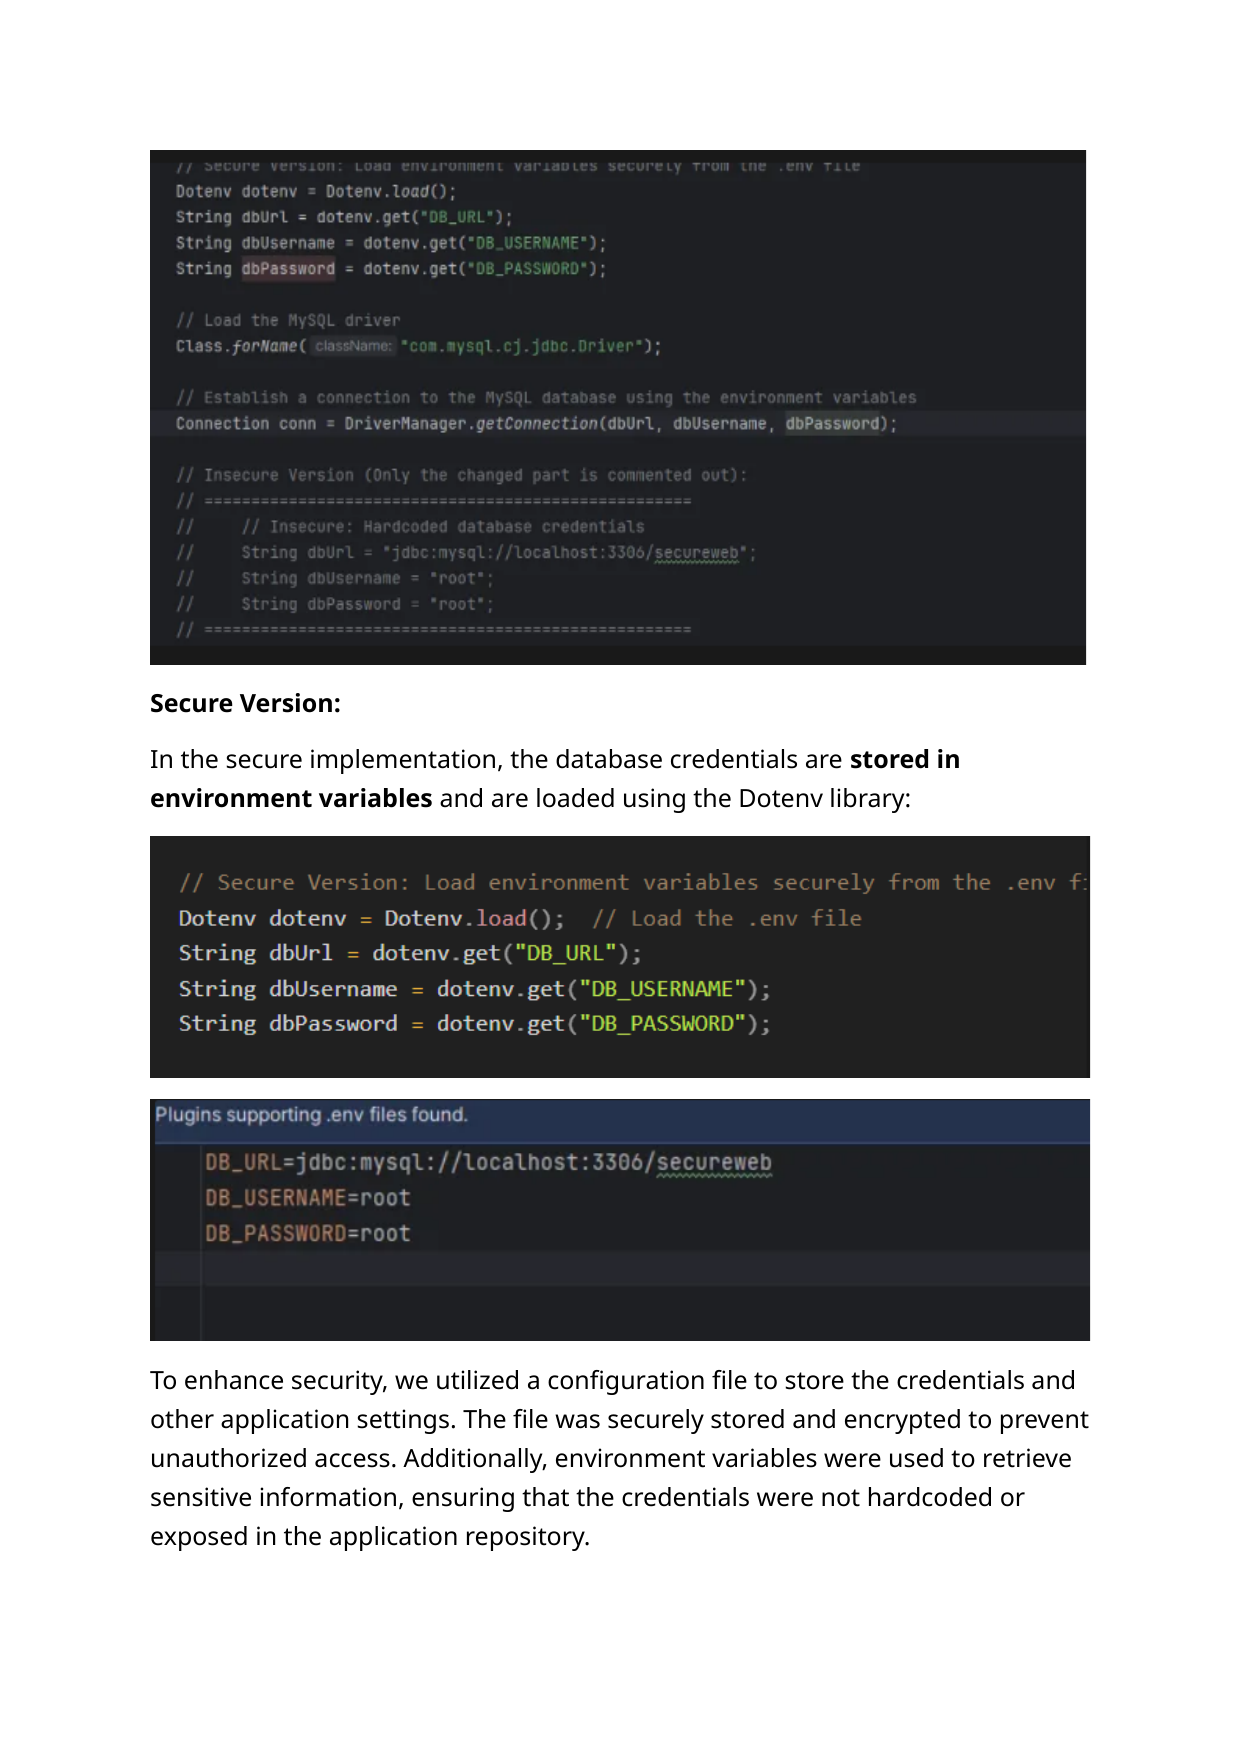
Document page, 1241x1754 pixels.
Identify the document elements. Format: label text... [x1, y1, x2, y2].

picture [150, 1099, 1091, 1341]
text To enhance security, we utilized a configuration file to store the credentials and other application settings. The file was securely stored and encrypted to prevent unauthorized access. Additionally, environment variables were used to retrieve sensitive information, ensuring that the credentials were not hardcoded or exposed in the application repository. [150, 1362, 1090, 1553]
picture [150, 150, 1087, 665]
picture [150, 836, 1091, 1078]
text Secure Version: [150, 686, 1090, 720]
text In the secure implementation, the database credentials are stored in environment variables and are loaded using the Dotenv library: [150, 742, 1090, 815]
